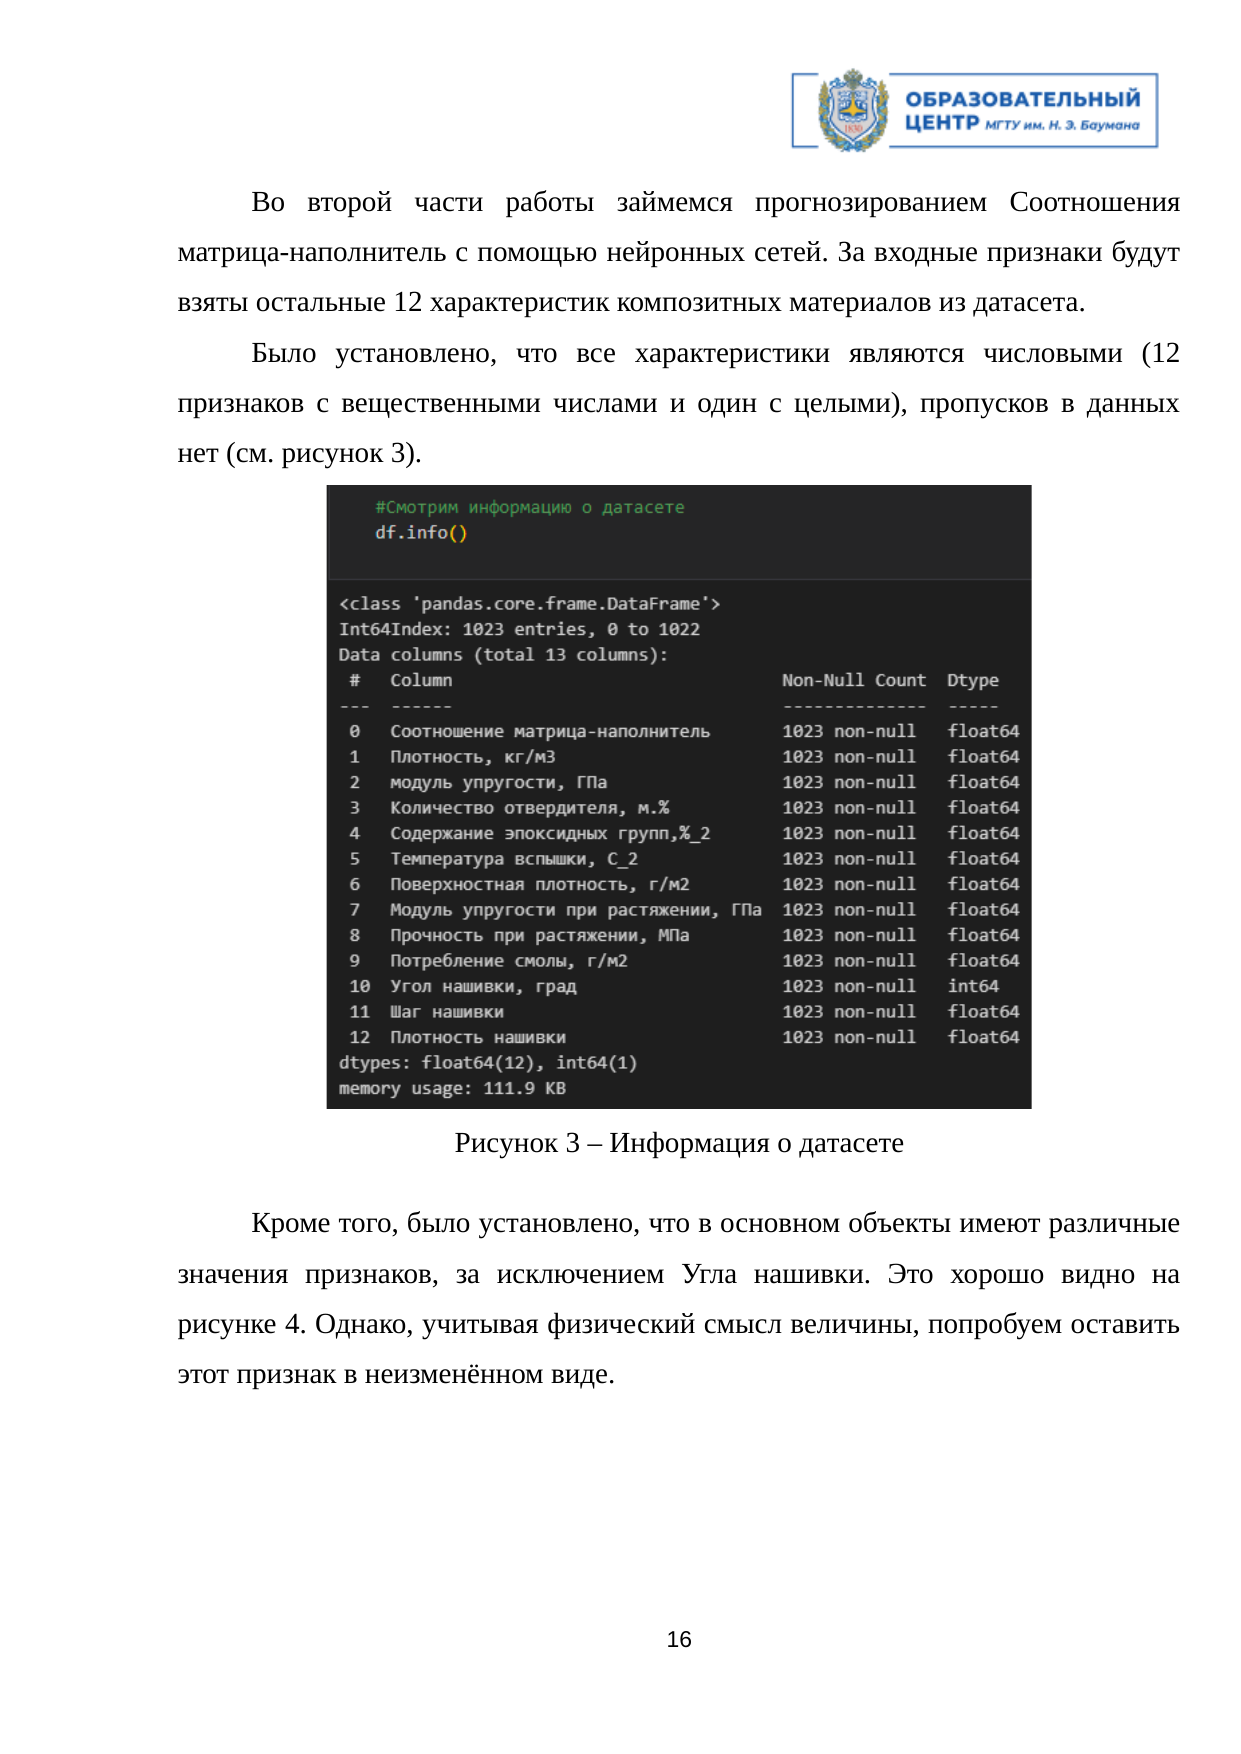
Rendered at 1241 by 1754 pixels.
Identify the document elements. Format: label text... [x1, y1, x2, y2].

text Рисунок 3 – Информация о датасете [177, 1125, 1181, 1158]
picture [761, 45, 1209, 168]
text Во второй части работы займемся прогнозированием Соотношения матрица-наполнитель с помощью нейронных сетей. За входные признаки будут взяты остальные 12 характеристик композитных материалов из датасета. [177, 118, 1181, 318]
picture [326, 485, 1032, 1109]
text Кроме того, было установлено, что в основном объекты имеют различные значения признаков, за исключением Угла нашивки. Это хорошо видно на рисунке 4. Однако, учитывая физический смысл величины, попробуем оставить этот признак в неизменённом виде. [177, 1205, 1181, 1390]
text Было установлено, что все характеристики являются числовыми (12 признаков с вещественными числами и один с целыми), пропусков в данных нет (см. рисунок 3). [177, 335, 1181, 469]
